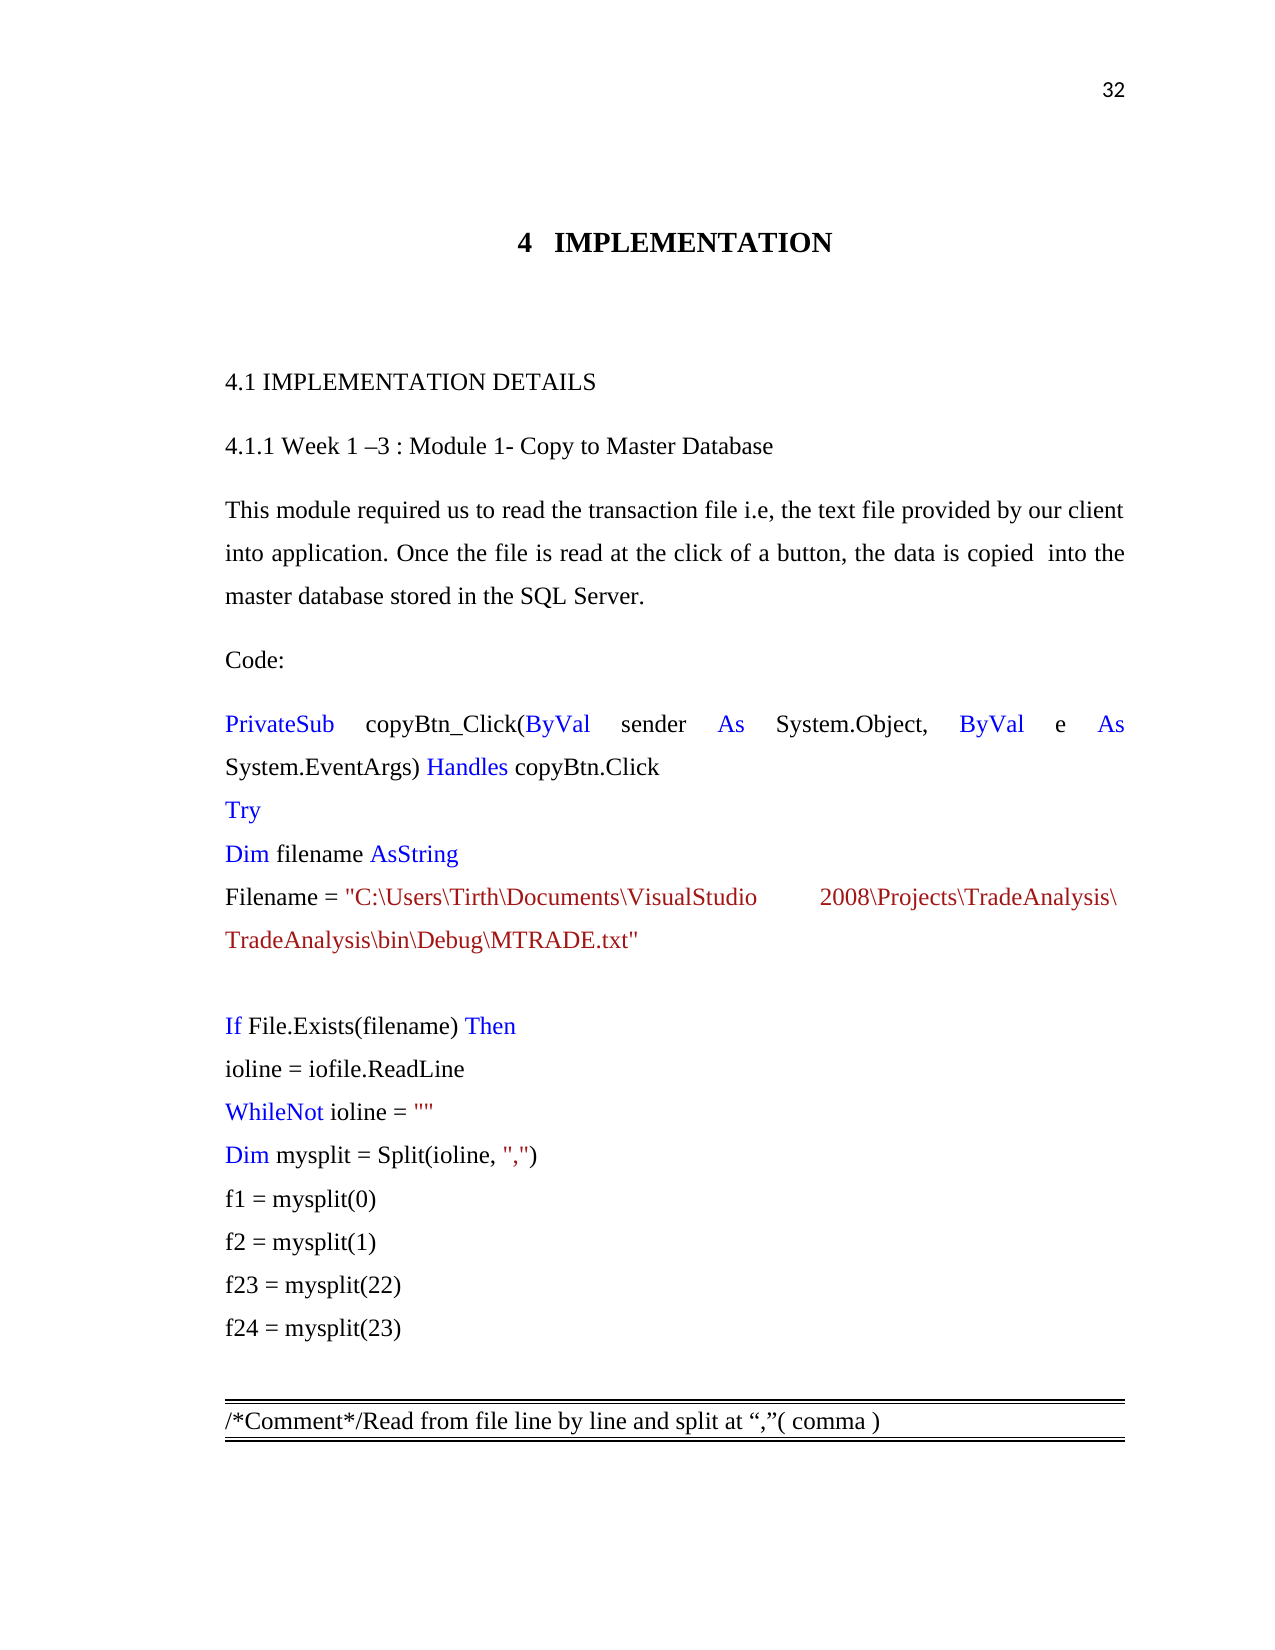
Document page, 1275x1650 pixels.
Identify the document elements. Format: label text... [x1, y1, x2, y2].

text ioline = iofile.ReadLine [225, 1054, 1125, 1083]
text If File.Exists(filename) Then [225, 1011, 1125, 1040]
text PrivateSub copyBtn_Click(ByVal sender As System.Object, ByVal e As System.EventArgs) Handles copyBtn.Click [225, 709, 1125, 781]
text Dim filename AsString [225, 839, 1125, 867]
text Filename = "C:\Users\Tirth\Documents\VisualStudio 2008\Projects\TradeAnalysis\TradeAnalysis\bin\Debug\MTRADE.txt" [225, 882, 1125, 954]
text f24 = mysplit(23) [225, 1313, 1125, 1342]
text f2 = mysplit(1) [225, 1227, 1125, 1256]
text Try [225, 796, 1125, 824]
text f1 = mysplit(0) [225, 1184, 1125, 1212]
text Dim mysplit = Split(ioline, ",") [225, 1141, 1125, 1169]
text /*Comment*/Read from file line by line and split at “,”( comma ) [225, 1404, 1125, 1437]
text f23 = mysplit(22) [225, 1270, 1125, 1299]
text Code: [225, 645, 1125, 674]
text WhileNot ioline = "" [225, 1097, 1125, 1126]
text 4 IMPLEMENTATION [225, 225, 1125, 258]
text 4.1 IMPLEMENTATION DETAILS [225, 367, 1125, 396]
text 4.1.1 Week 1 –3 : Module 1- Copy to Master Database [225, 431, 1125, 460]
text This module required us to read the transaction file i.e, the text file provided by our client into application. Once the file is read at the click of a button, the data is copied into the master database stored in the SQL Server. [225, 495, 1125, 610]
